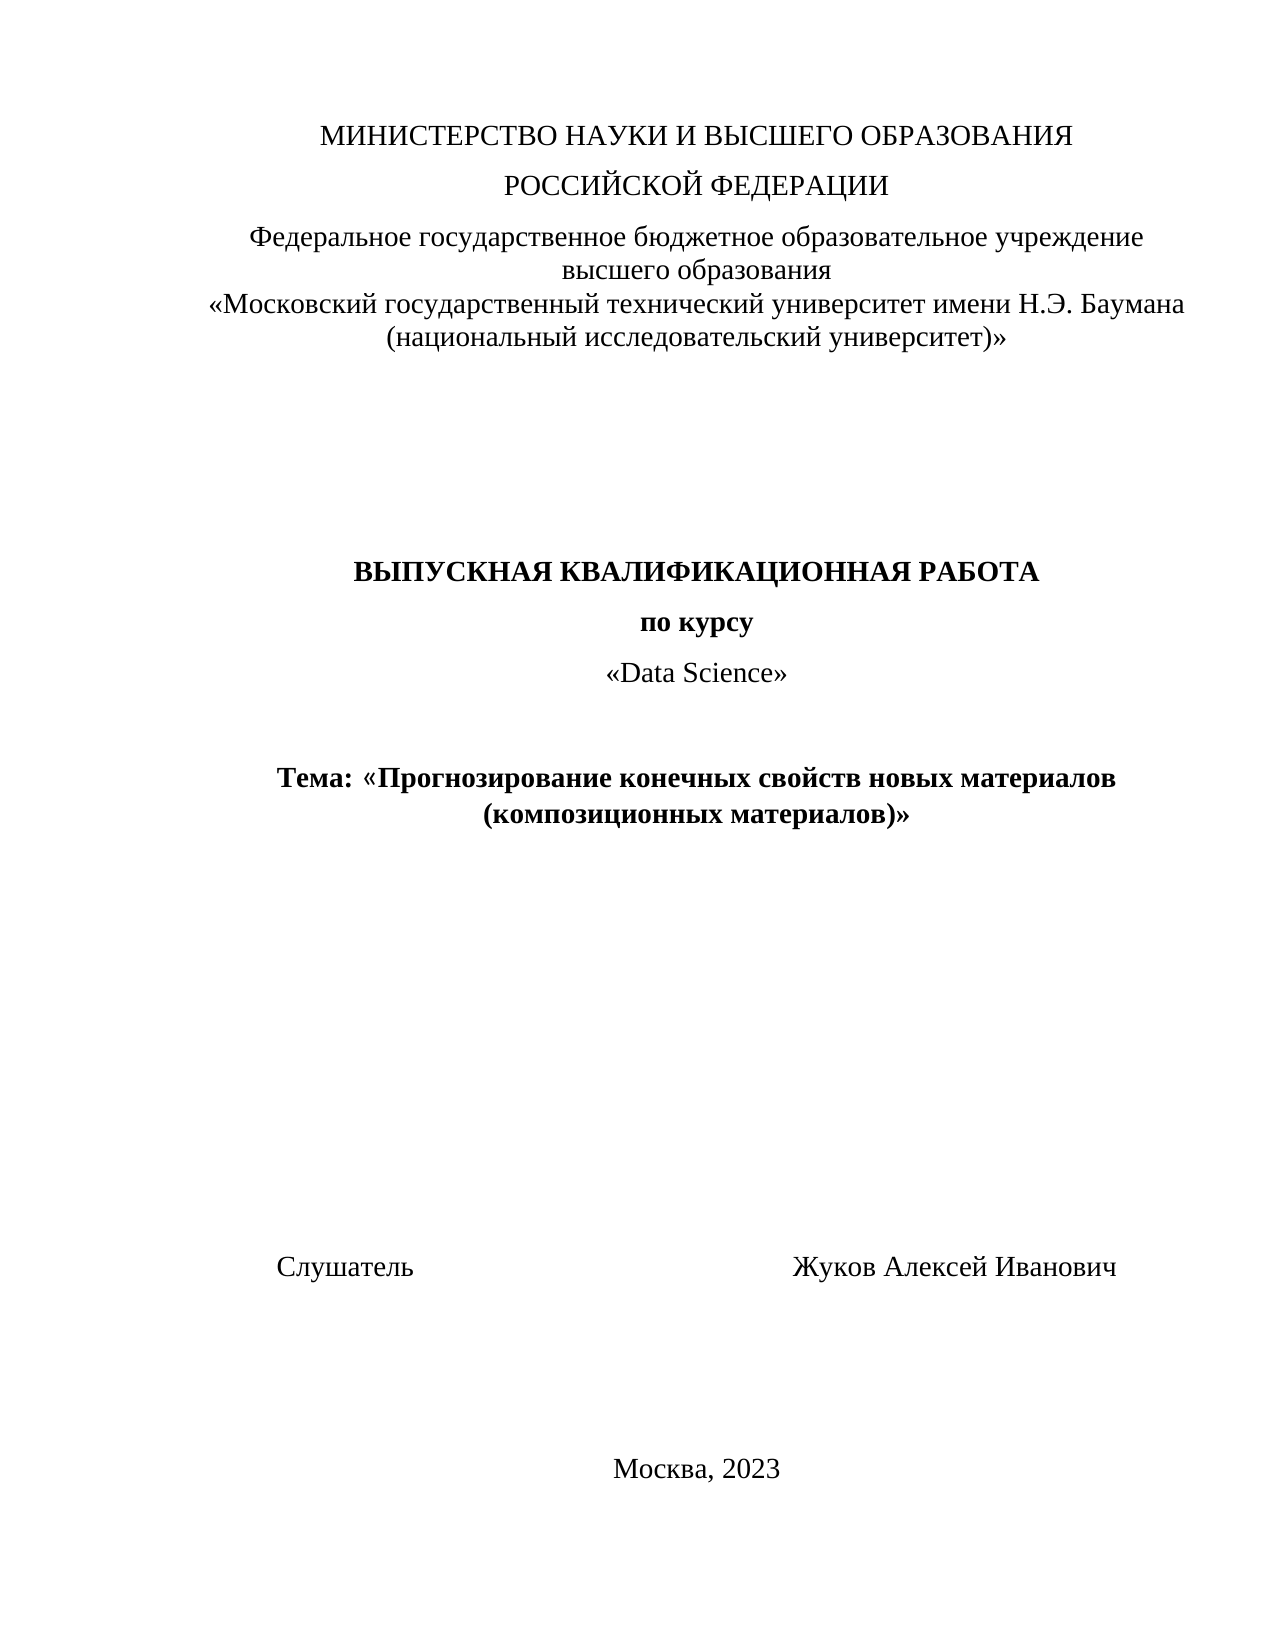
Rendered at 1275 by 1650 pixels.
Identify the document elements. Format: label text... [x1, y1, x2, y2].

text (национальный исследовательский университет)» [177, 319, 1216, 353]
text РОССИЙСКОЙ ФЕДЕРАЦИИ [177, 168, 1216, 202]
text «Московский государственный технический университет имени Н.Э. Баумана [177, 286, 1216, 319]
text по курсу [177, 604, 1216, 638]
text Слушатель Жуков Алексей Иванович [177, 1249, 1216, 1283]
text «Data Science» [177, 655, 1216, 688]
text ВЫПУСКНАЯ КВАЛИФИКАЦИОННАЯ РАБОТА [177, 554, 1216, 588]
text МИНИСТЕРСТВО НАУКИ И ВЫСШЕГО ОБРАЗОВАНИЯ [177, 118, 1216, 152]
text Тема: «Прогнозирование конечных свойств новых материалов [177, 755, 1216, 796]
text высшего образования [177, 252, 1216, 286]
text Москва, 2023 [177, 1451, 1216, 1484]
text Федеральное государственное бюджетное образовательное учреждение [177, 219, 1216, 252]
text (композиционных материалов)» [177, 796, 1216, 830]
